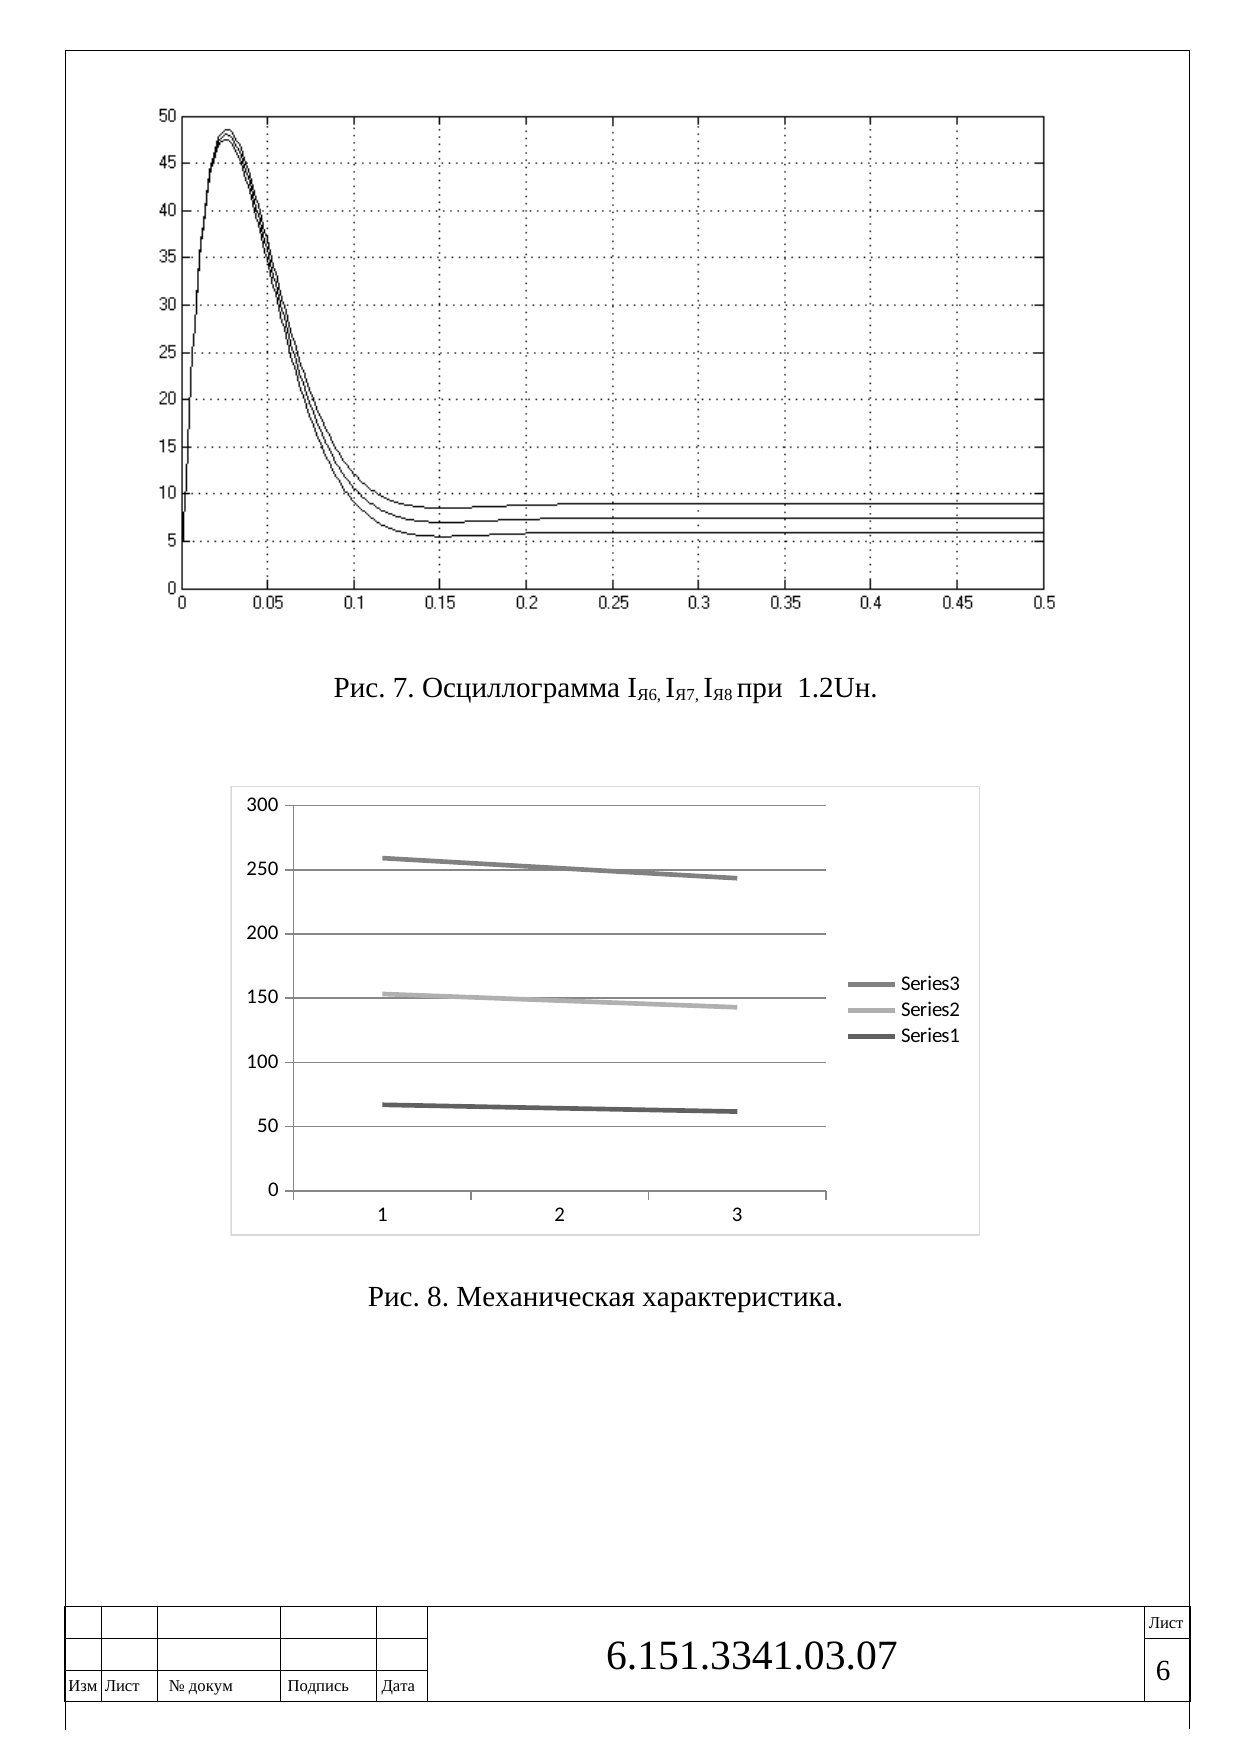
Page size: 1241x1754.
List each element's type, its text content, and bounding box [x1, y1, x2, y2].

text Рис. 8. Механическая характеристика. [79, 1279, 1131, 1312]
picture [146, 98, 1065, 628]
text Рис. 7. Осциллограмма ІЯ6, ІЯ7, ІЯ8 при 1.2Uн. [79, 670, 1131, 704]
